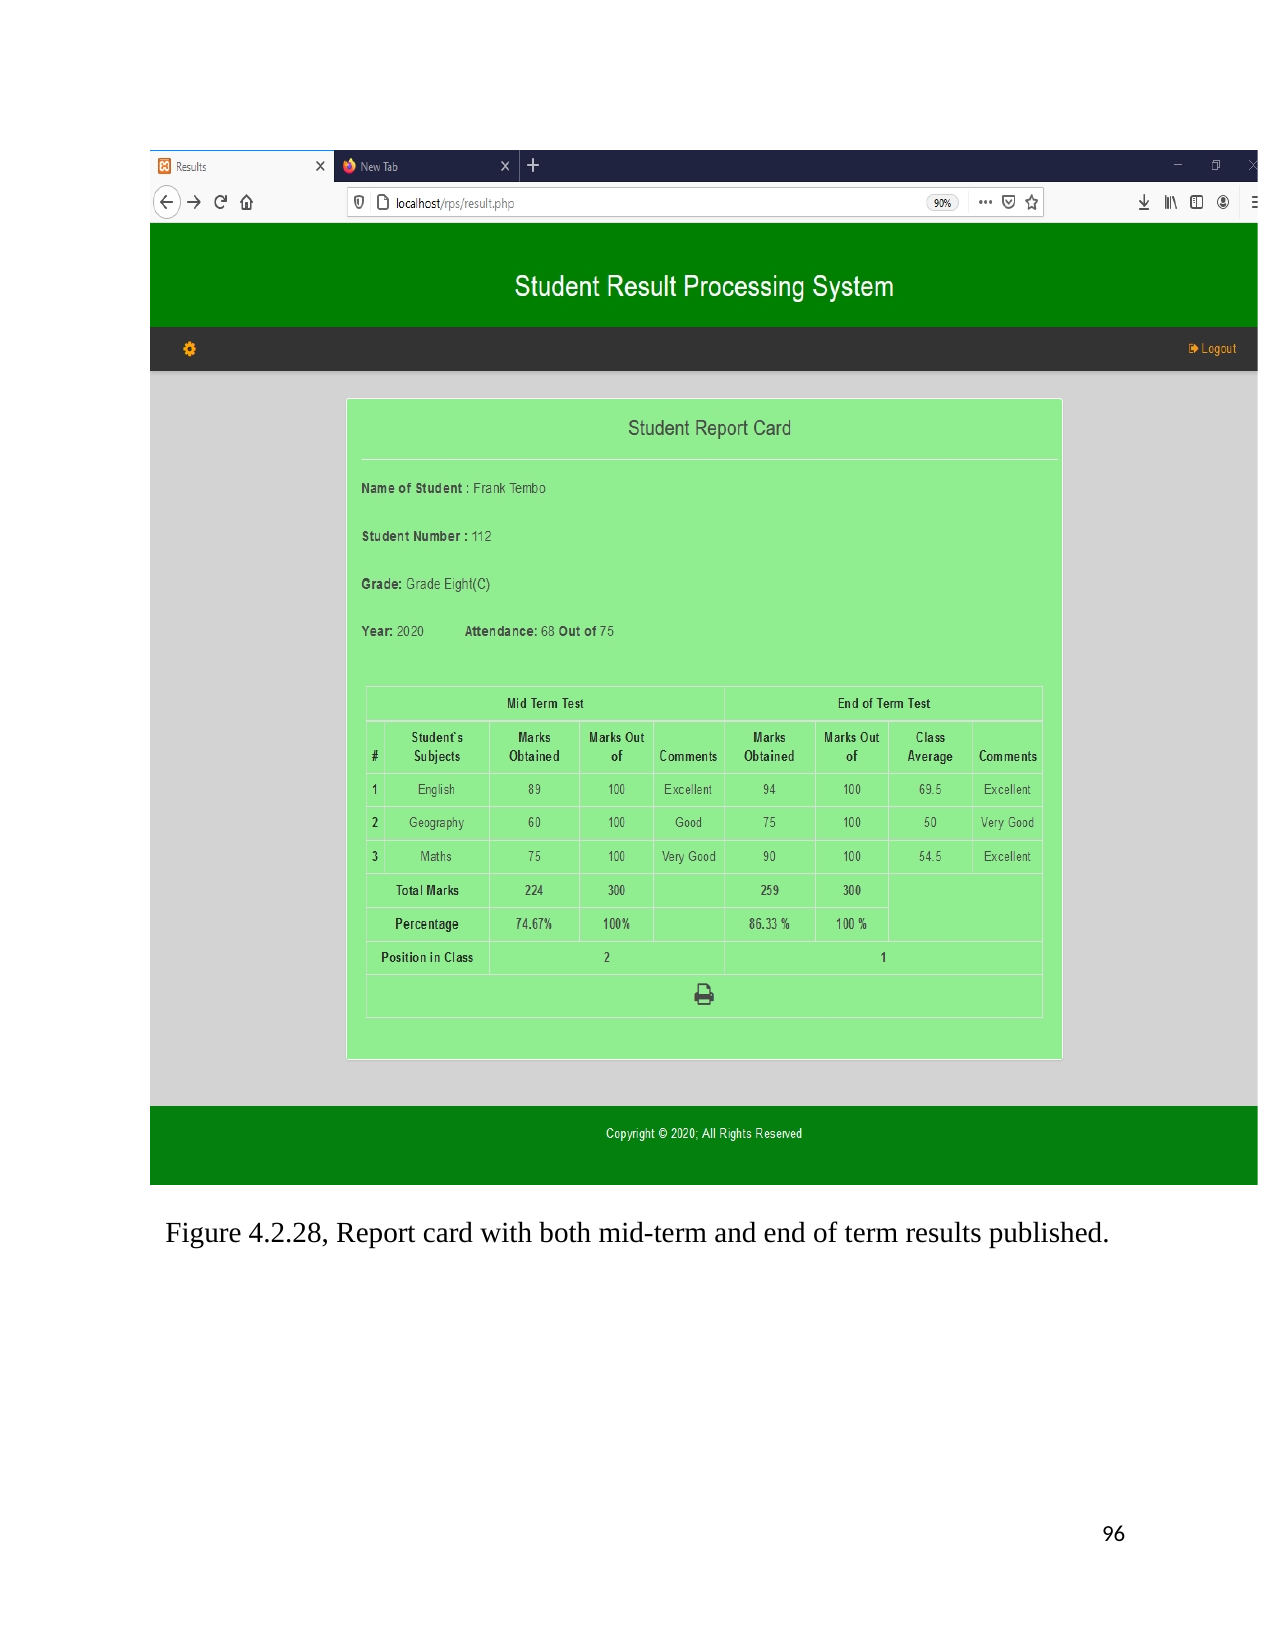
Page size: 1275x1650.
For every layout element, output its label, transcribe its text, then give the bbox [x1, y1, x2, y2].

picture [150, 150, 1258, 1185]
text Figure 4.2.28, Report card with both mid-term and end of term results published. [150, 1215, 1125, 1248]
